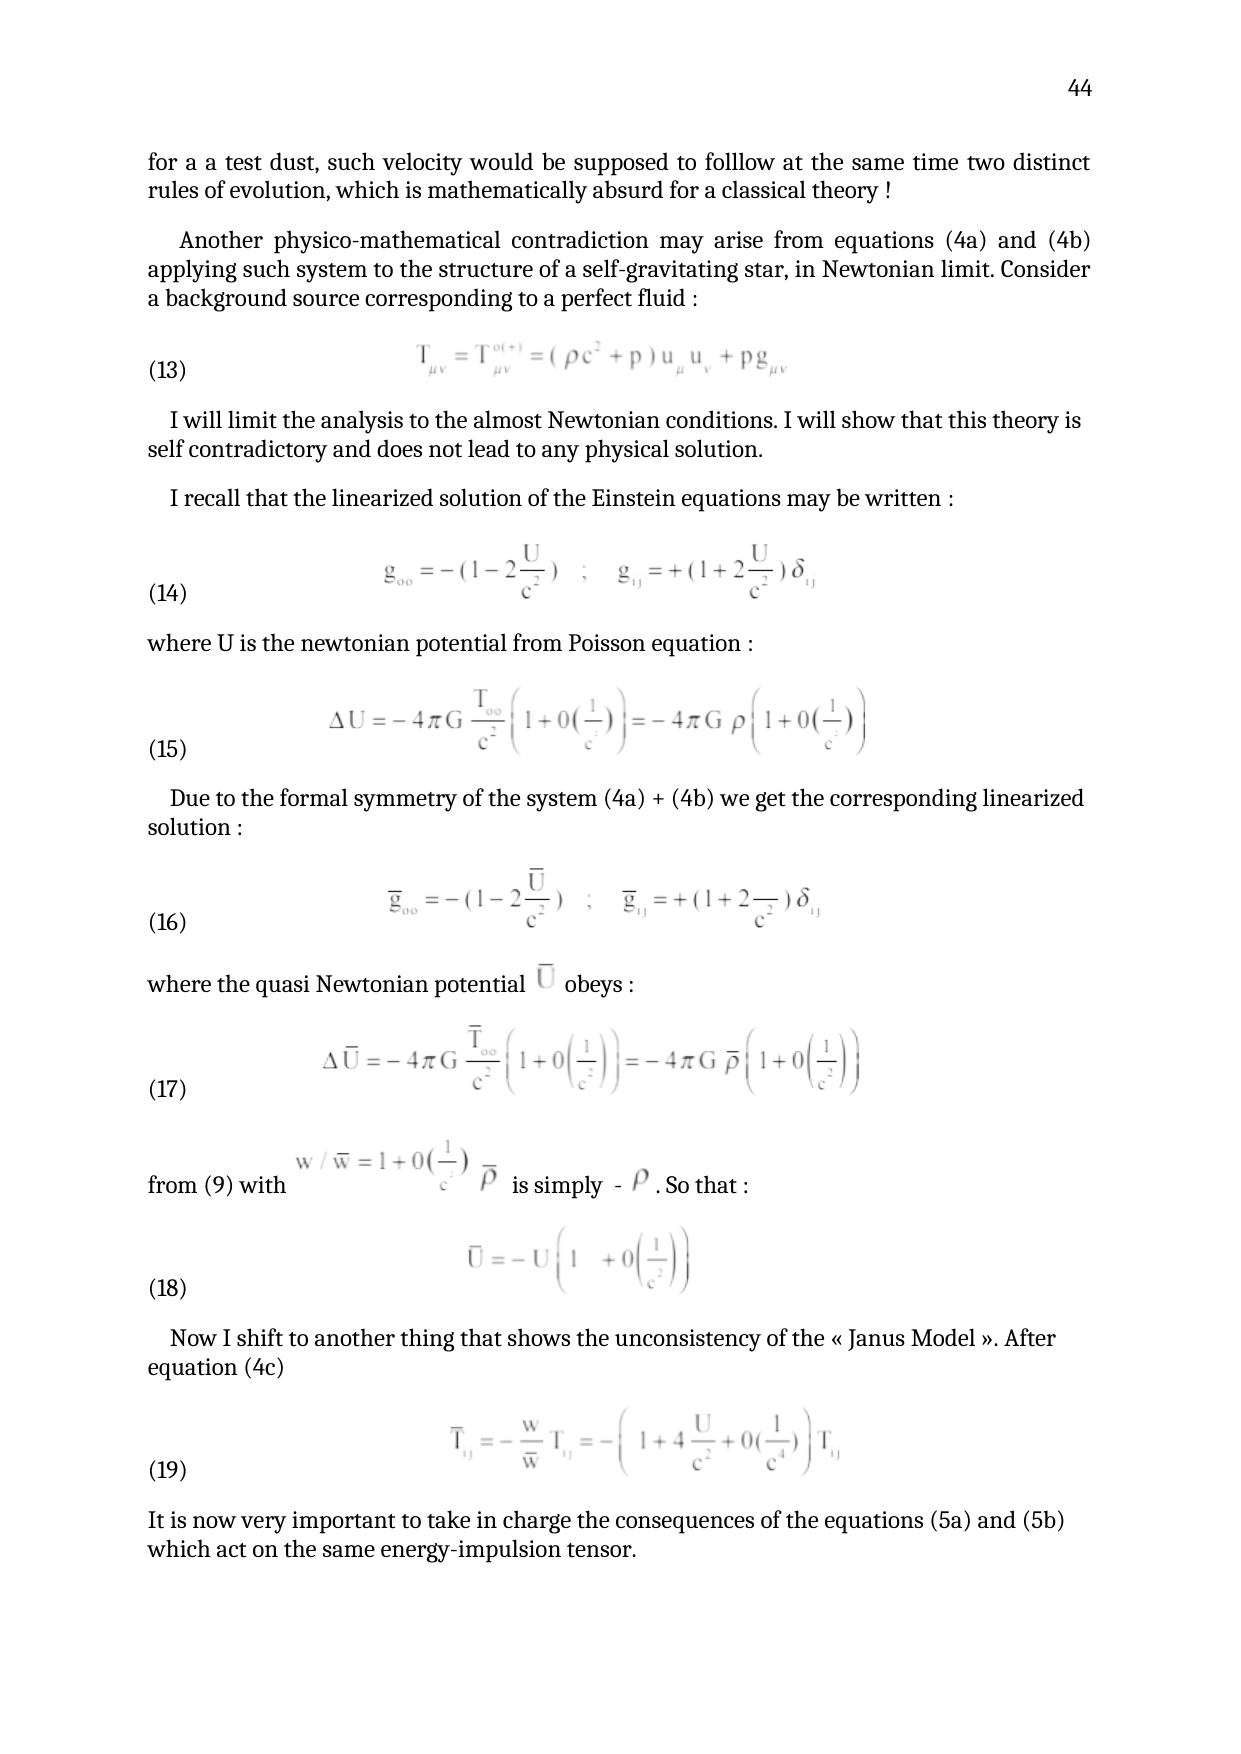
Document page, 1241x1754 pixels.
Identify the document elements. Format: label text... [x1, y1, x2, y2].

text It is now very important to take in charge the consequences of the equations (5a) and (5b) which act on the same energy-impulsion tensor. [148, 1506, 1093, 1563]
text (15) [148, 678, 1093, 763]
text I recall that the linearized solution of the Einstein equations may be written : [148, 484, 1093, 513]
text (19) [148, 1402, 1093, 1485]
text where the quasi Newtonian potential obeys : [148, 958, 1093, 998]
text where U is the newtonian potential from Poisson equation : [148, 629, 1093, 658]
text I will limit the analysis to the almost Newtonian conditions. I will show that this theory is self contradictory and does not lead to any physical solution. [148, 406, 1093, 463]
text Now I shift to another thing that shows the unconsistency of the « Janus Model ». After equation (4c) [148, 1324, 1093, 1381]
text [148, 148, 1093, 205]
text (18) [148, 1220, 1093, 1303]
text (16) [148, 863, 1093, 937]
text Due to the formal symmetry of the system (4a) + (4b) we get the corresponding linearized solution : [148, 784, 1093, 842]
text (17) [148, 1019, 1093, 1104]
text (13) [148, 333, 1093, 385]
text from (9) with is simply - . So that : [148, 1125, 1093, 1199]
text Another physico-mathematical contradiction may arise from equations (4a) and (4b) applying such system to the structure of a self-gravitating star, in Newtonian limit. Consider a background source corresponding to a perfect fluid : [148, 226, 1093, 312]
text (14) [148, 534, 1093, 608]
